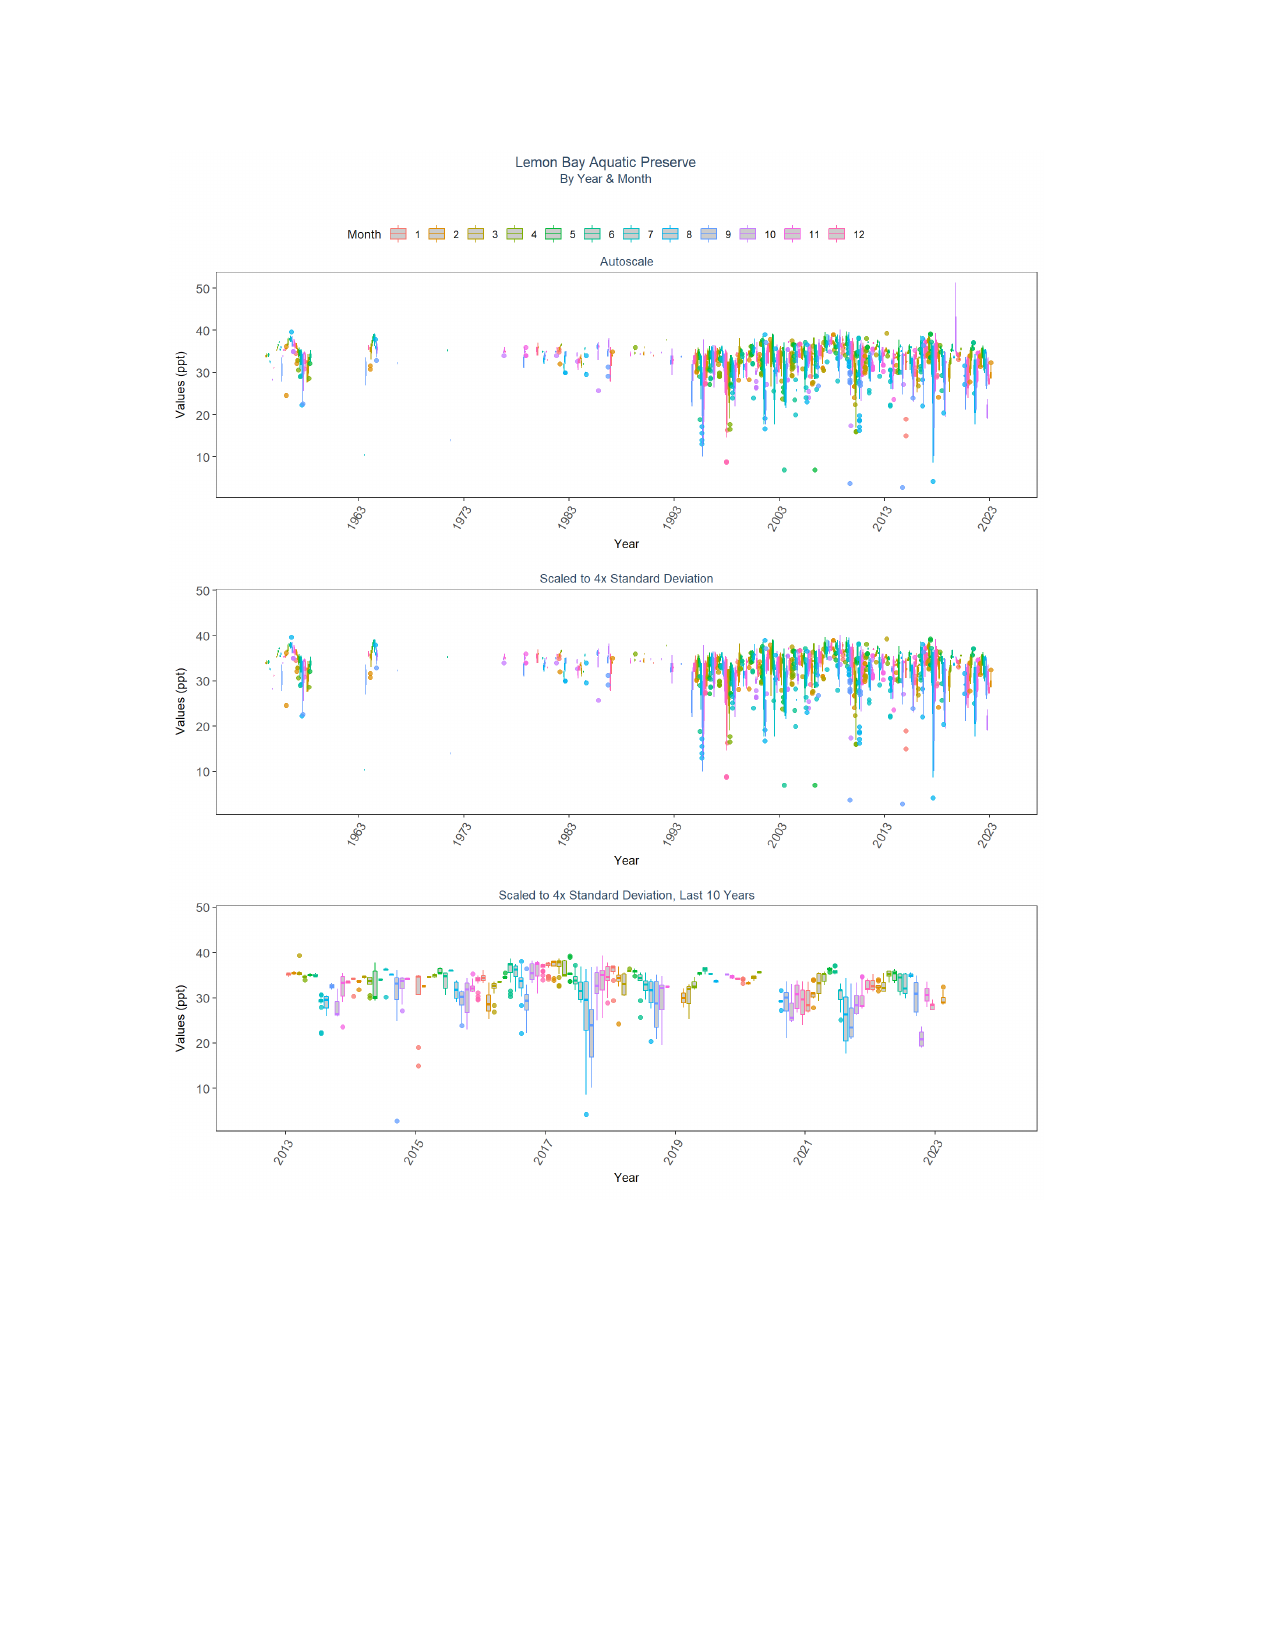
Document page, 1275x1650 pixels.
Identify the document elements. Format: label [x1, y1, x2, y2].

picture [168, 150, 1044, 1200]
